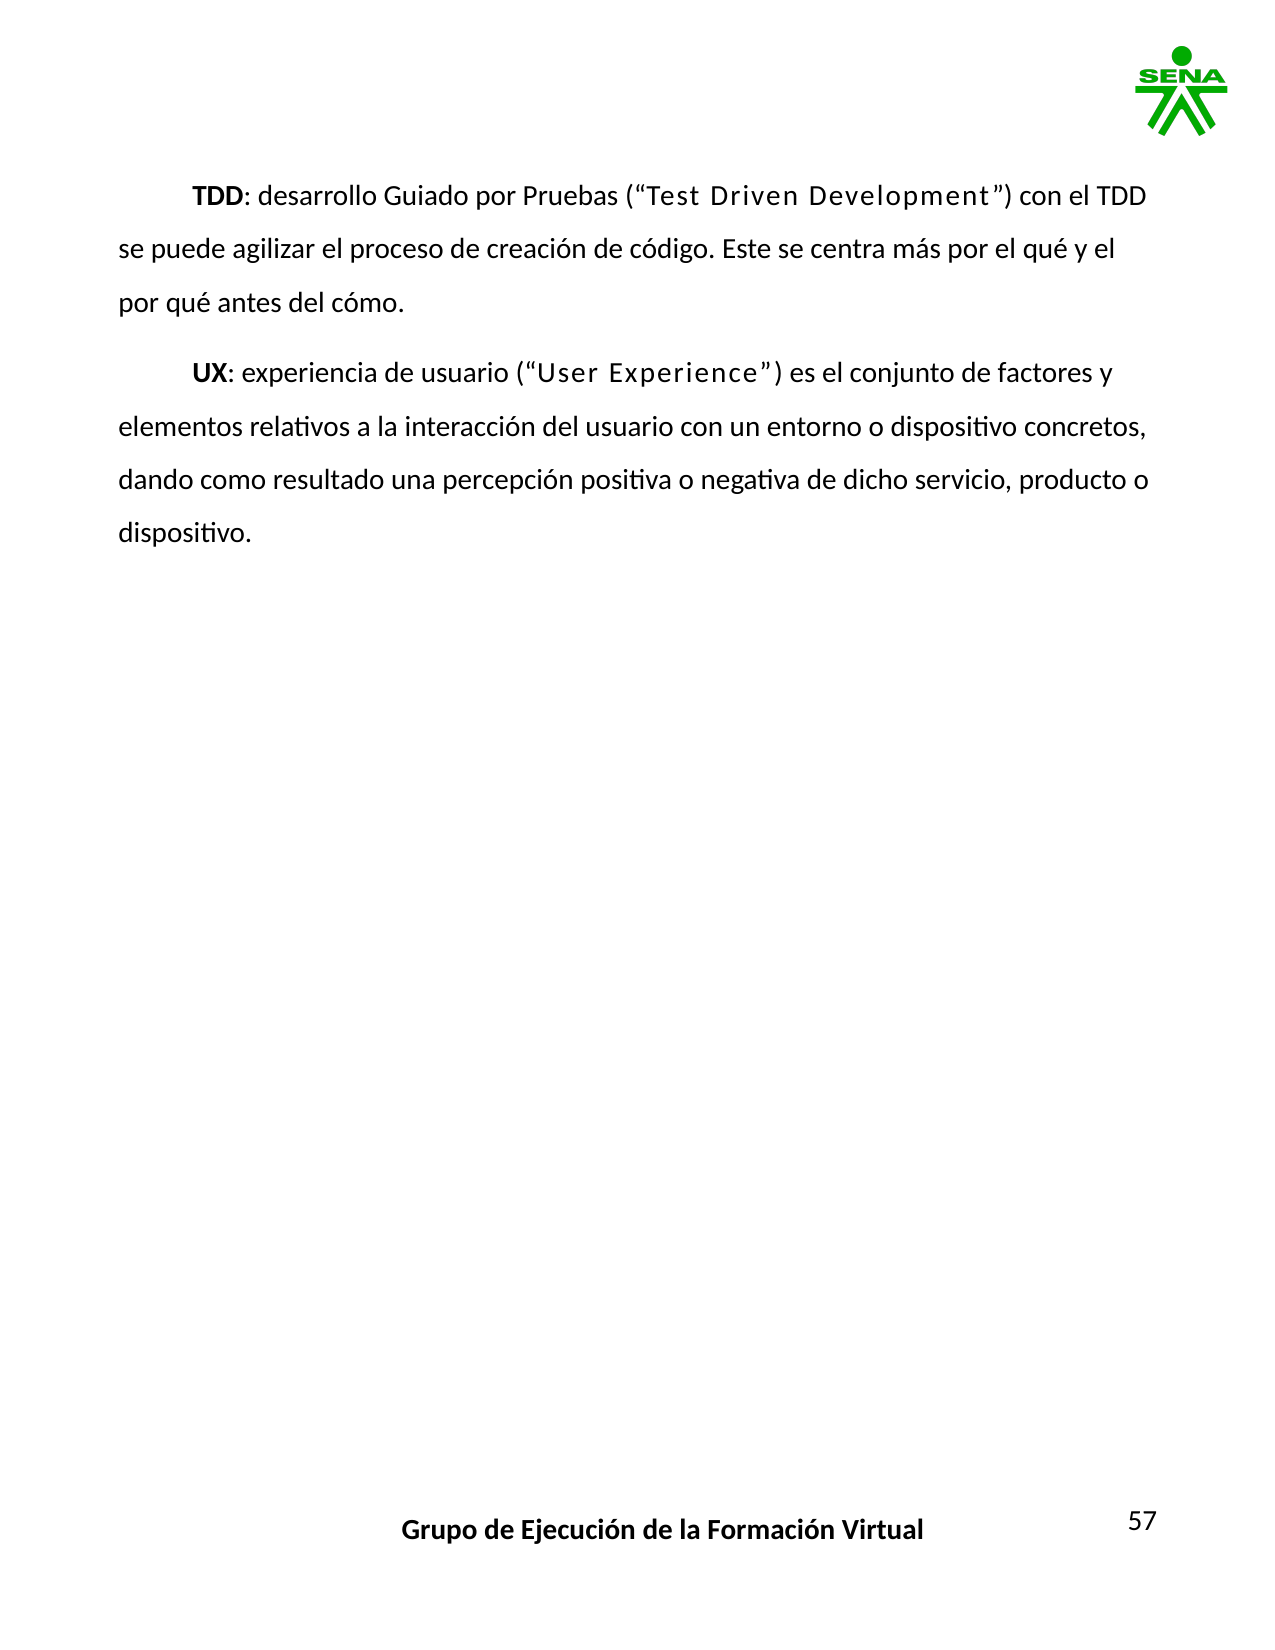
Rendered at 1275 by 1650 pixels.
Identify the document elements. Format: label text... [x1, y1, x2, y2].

text UX: experiencia de usuario (“User Experience”) es el conjunto de factores y elementos relativos a la interacción del usuario con un entorno o dispositivo concretos, dando como resultado una percepción positiva o negativa de dicho servicio, producto o dispositivo. [118, 354, 1157, 550]
picture [1135, 46, 1228, 136]
text TDD: desarrollo Guiado por Pruebas (“Test Driven Development”) con el TDD se puede agilizar el proceso de creación de código. Este se centra más por el qué y el por qué antes del cómo. [118, 177, 1157, 320]
